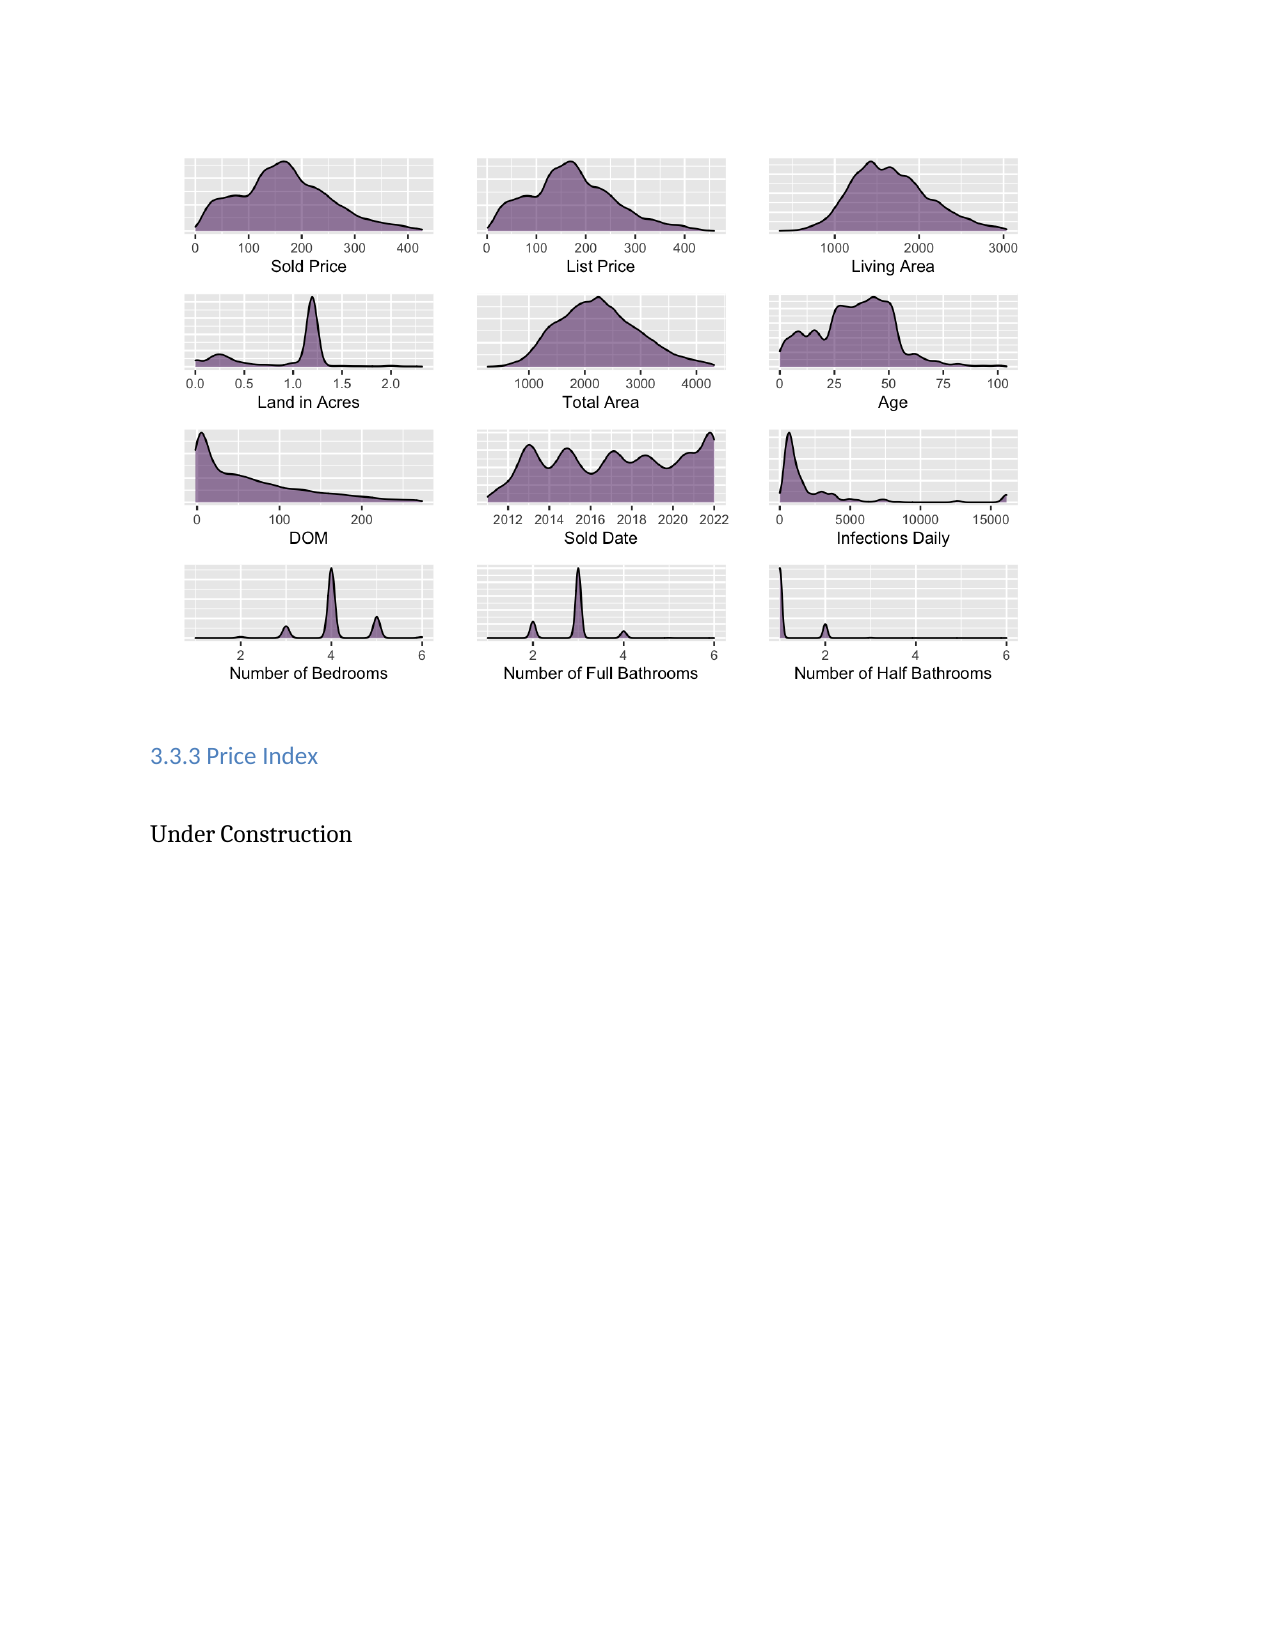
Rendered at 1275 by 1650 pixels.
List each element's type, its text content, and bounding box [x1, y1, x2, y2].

text Under Construction [150, 820, 1125, 849]
subtitle 3.3.3 Price Index [150, 740, 1125, 771]
picture [150, 150, 1025, 691]
